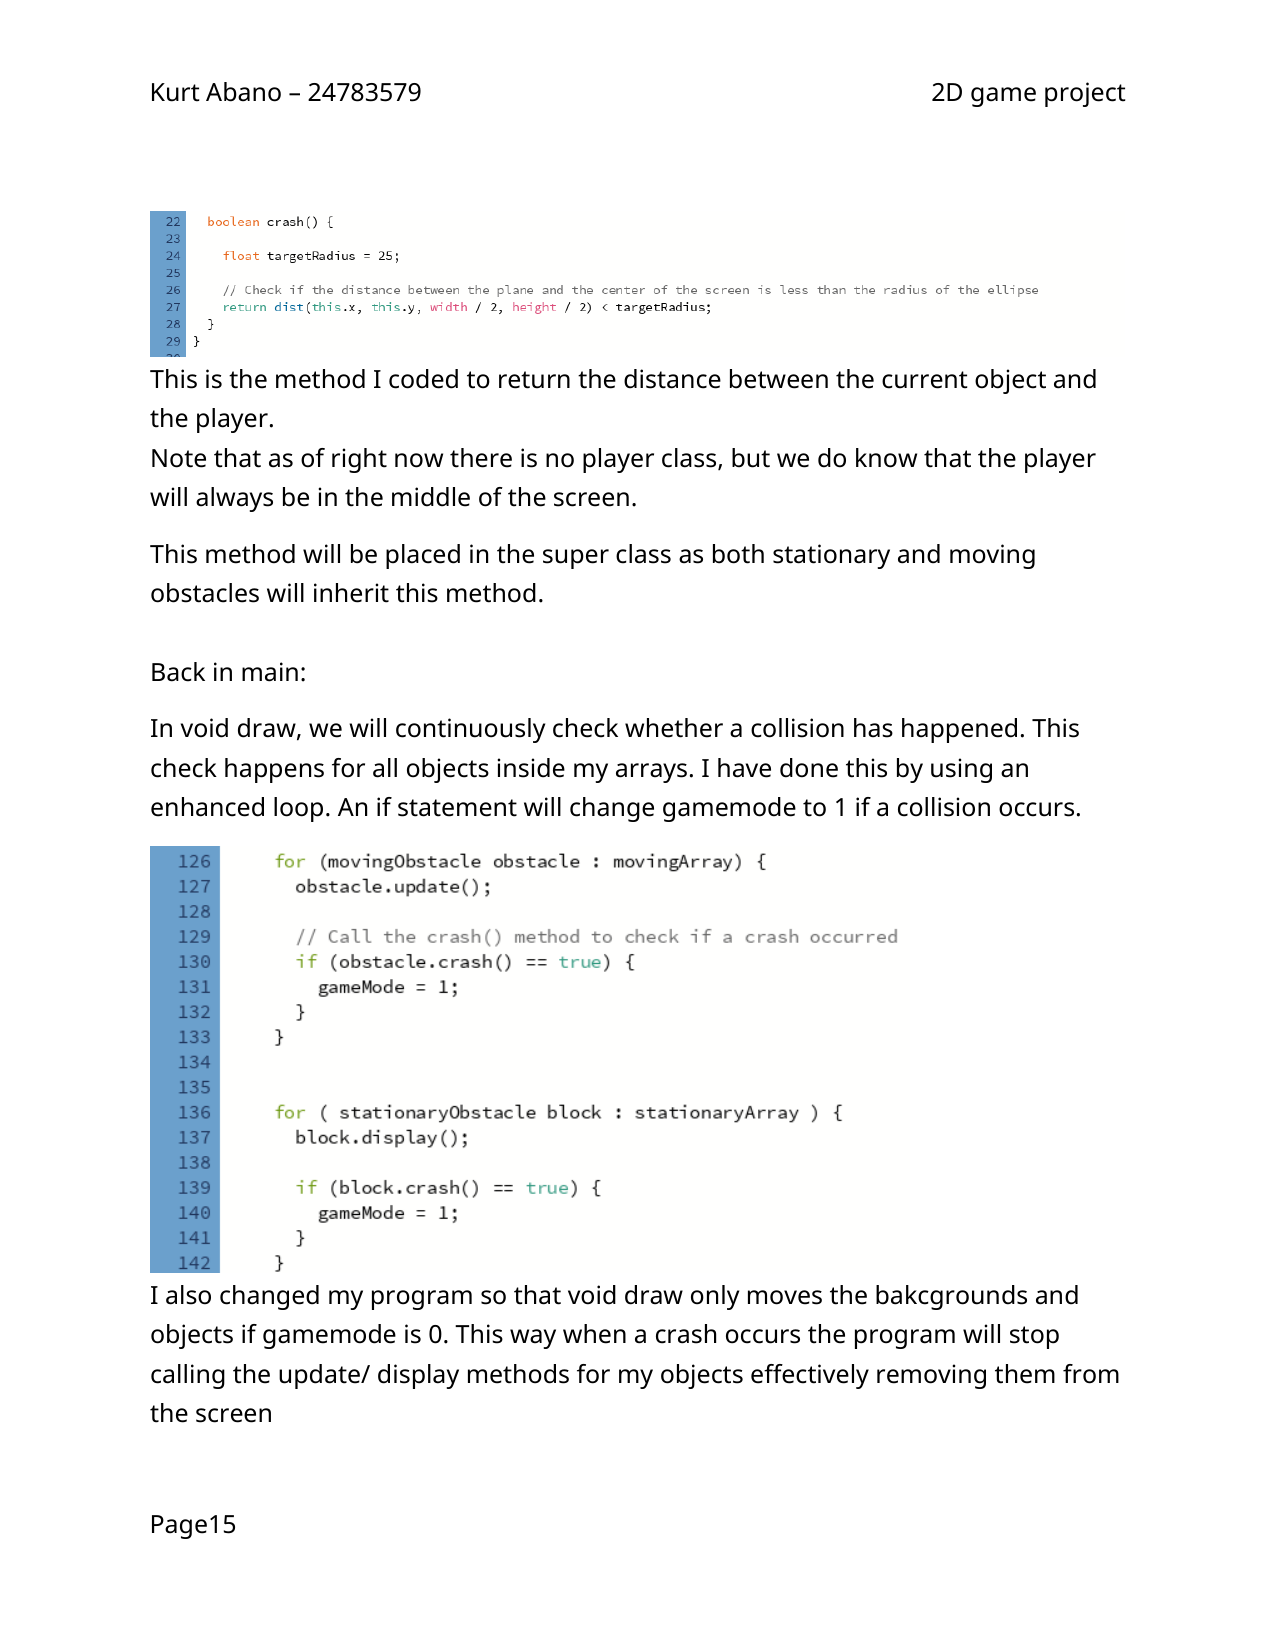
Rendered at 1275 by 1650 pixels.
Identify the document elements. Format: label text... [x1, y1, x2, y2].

picture [150, 211, 1125, 357]
text This method will be placed in the super class as both stationary and moving obstacles will inherit this method. Back in main: [150, 536, 1125, 689]
text In void draw, we will continuously check whether a collision has happened. This check happens for all objects inside my arrays. I have done this by using an enhanced loop. An if statement will change gamemode to 1 if a collision occurs. [150, 711, 1125, 824]
picture [150, 846, 911, 1273]
text This is the method I coded to return the distance between the current object and the player. Note that as of right now there is no player class, but we do know that the player will always be in the middle of the screen. [150, 357, 1125, 514]
